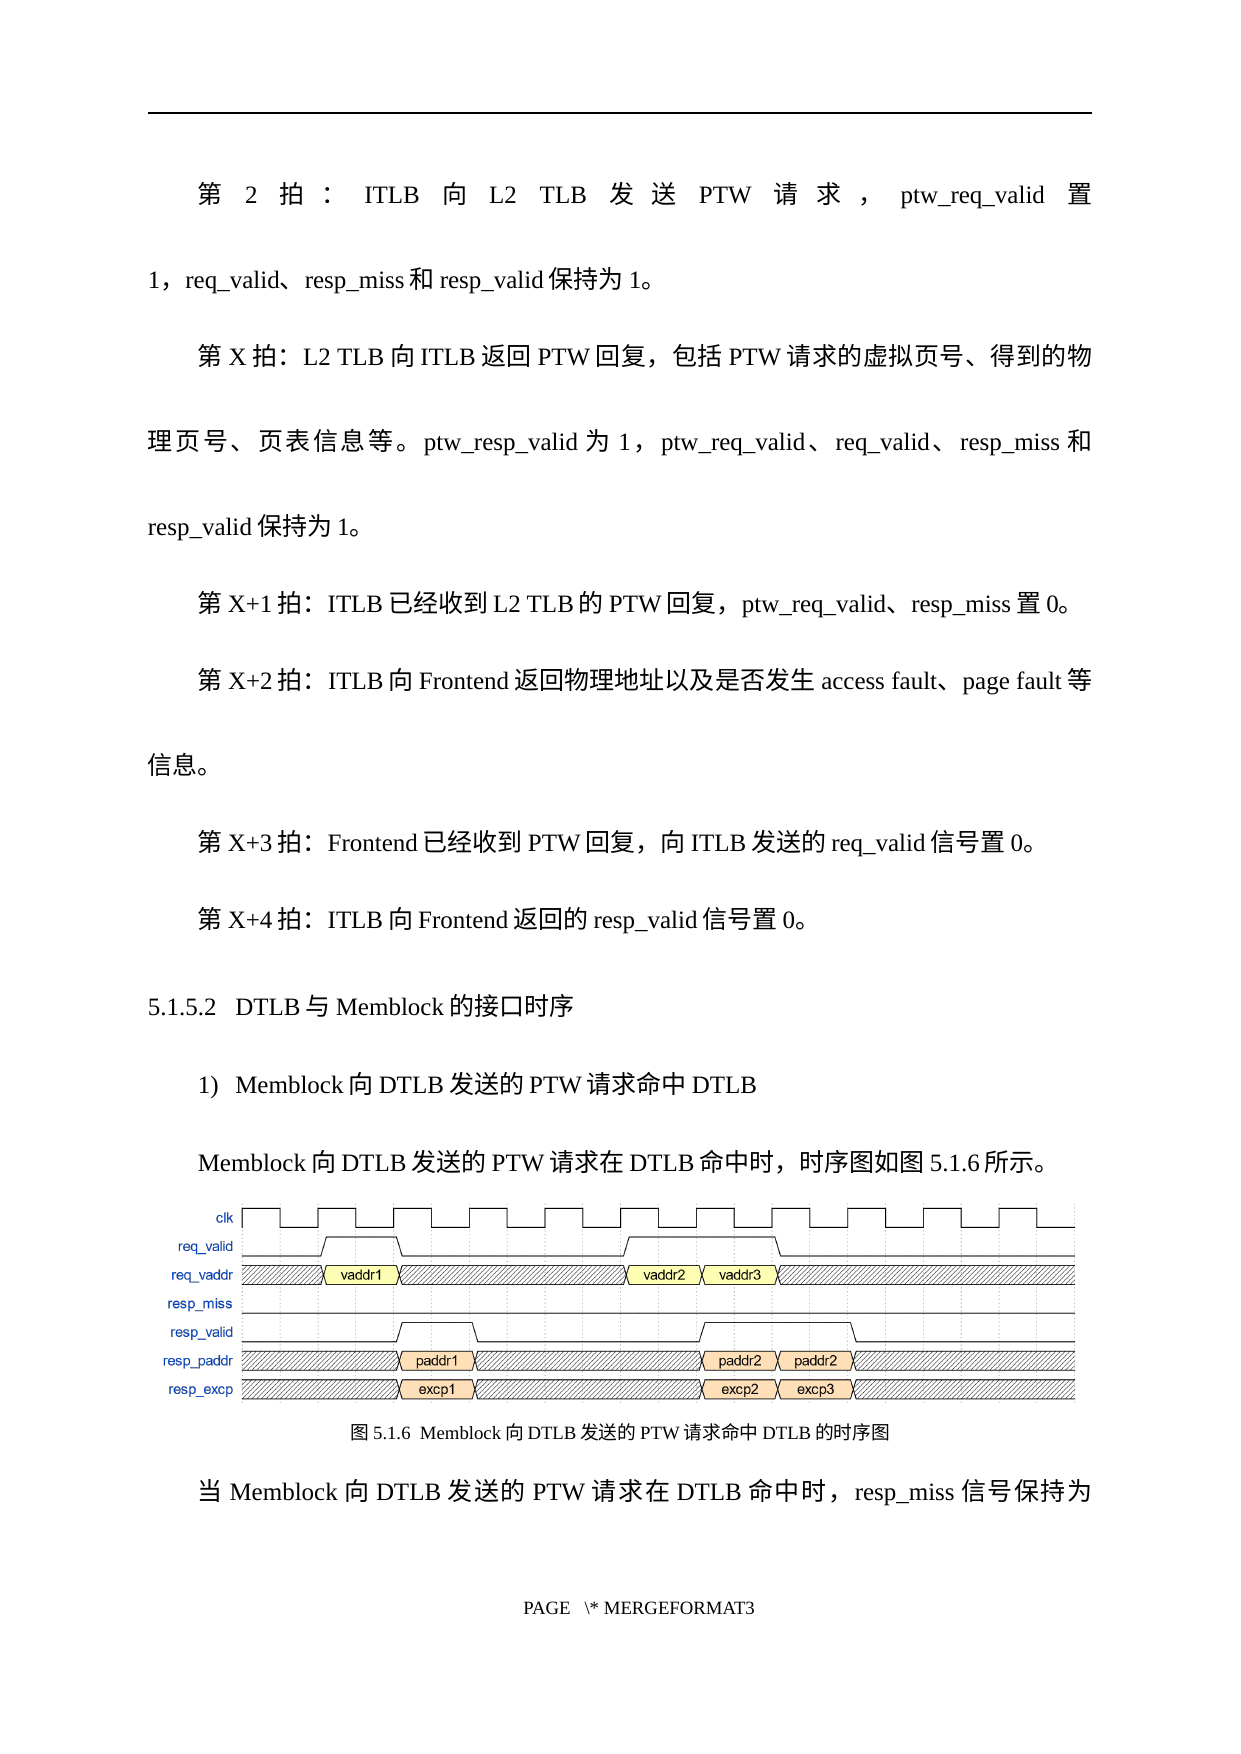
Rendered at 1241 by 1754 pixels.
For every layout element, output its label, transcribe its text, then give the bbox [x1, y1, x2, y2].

text Memblock向DTLB发送的PTW请求在DTLB命中时，时序图如图5.1.6所示。 [148, 1127, 1092, 1195]
text DTLB与Memblock的接口时序 [148, 971, 1092, 1039]
picture [147, 1203, 1093, 1403]
text 图5.1.6 Memblock向DTLB发送的PTW请求命中DTLB的时序图 [148, 1415, 1092, 1449]
text 第X+3拍：Frontend已经收到PTW回复，向ITLB发送的req_valid信号置0。 [148, 807, 1092, 874]
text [148, 1455, 1092, 1523]
text 第X+2拍：ITLB向Frontend返回物理地址以及是否发生access fault、page fault等信息。 [148, 645, 1092, 798]
text Memblock向DTLB发送的PTW请求命中DTLB [198, 1049, 1092, 1117]
text 第X+1拍：ITLB已经收到L2 TLB的PTW回复，ptw_req_valid、resp_miss置0。 [148, 568, 1092, 636]
text 第X+4拍：ITLB向Frontend返回的resp_valid信号置0。 [148, 884, 1092, 952]
text 第X拍：L2 TLB向ITLB返回PTW回复，包括PTW请求的虚拟页号、得到的物理页号、页表信息等。ptw_resp_valid为1，ptw_req_valid、req_valid、resp_miss和resp_valid保持为1。 [148, 321, 1092, 559]
text 第2拍：ITLB向L2 TLB发送PTW请求，ptw_req_valid置1，req_valid、resp_miss和resp_valid保持为1。 [148, 159, 1092, 312]
